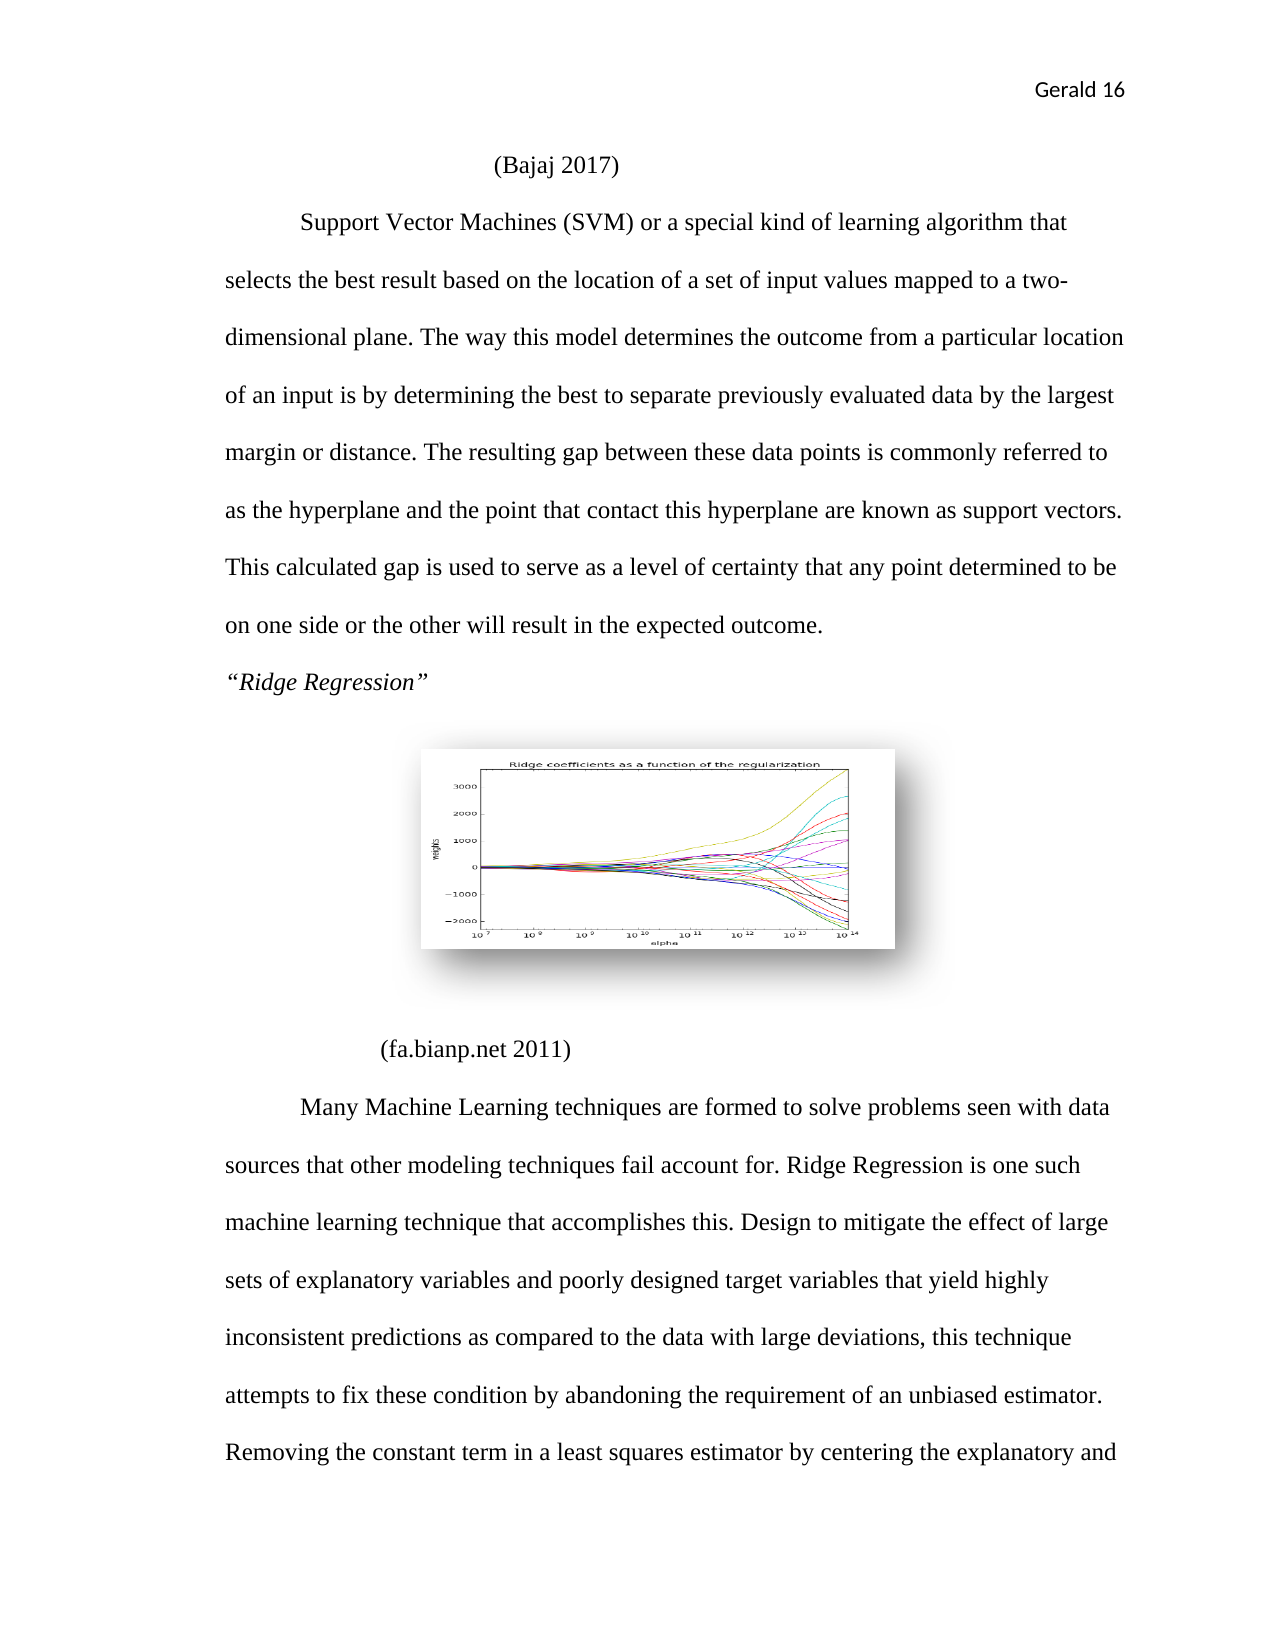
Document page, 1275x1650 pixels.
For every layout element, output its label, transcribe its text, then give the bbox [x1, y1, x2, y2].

text Support Vector Machines (SVM) or a special kind of learning algorithm that selects the best result based on the location of a set of input values mapped to a two-dimensional plane. The way this model determines the outcome from a particular location of an input is by determining the best to separate previously evaluated data by the largest margin or distance. The resulting gap between these data points is commonly referred to as the hyperplane and the point that contact this hyperplane are known as support vectors. This calculated gap is used to serve as a level of certainty that any point determined to be on one side or the other will result in the expected outcome. [225, 207, 1125, 639]
picture [421, 749, 895, 949]
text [225, 1092, 1125, 1466]
text “Ridge Regression” [225, 667, 1125, 696]
